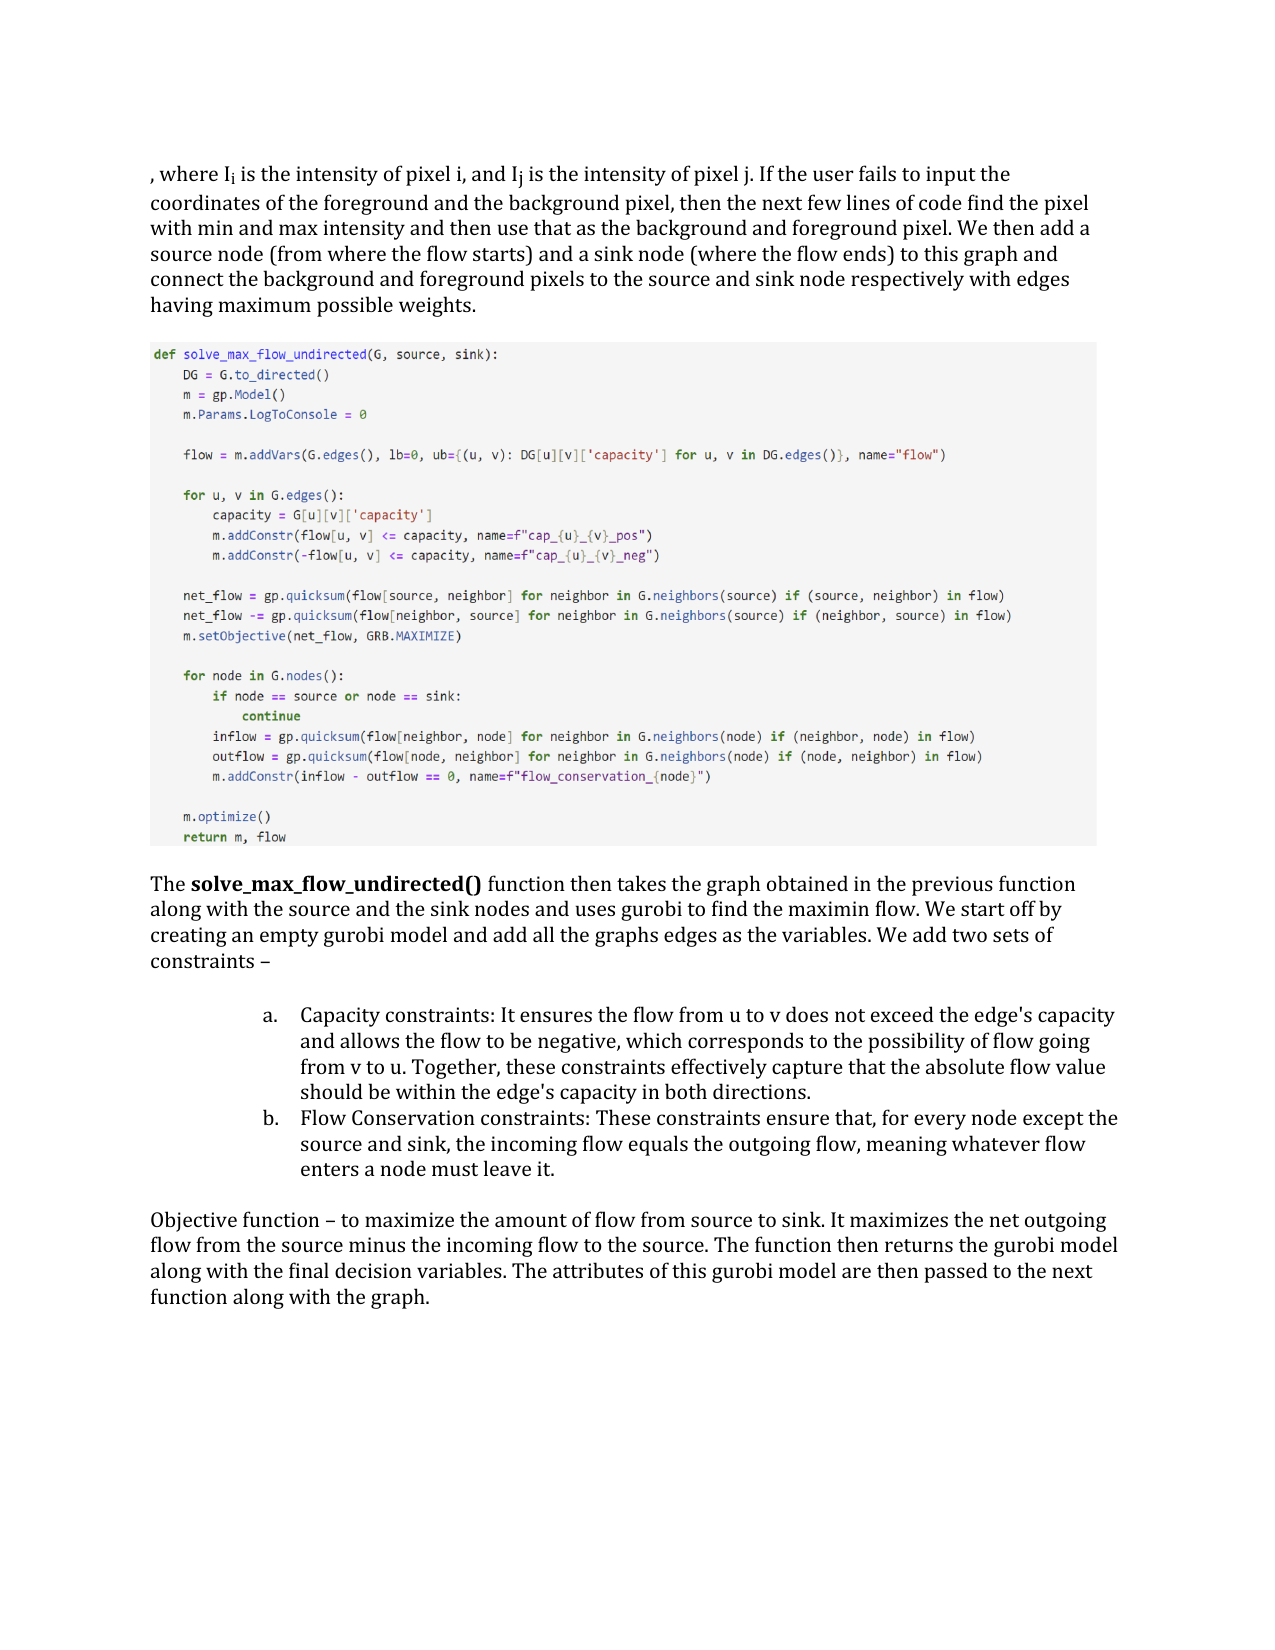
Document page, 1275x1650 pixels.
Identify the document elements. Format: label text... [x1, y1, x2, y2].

text The solve_max_flow_undirected() function then takes the graph obtained in the previous function along with the source and the sink nodes and uses gurobi to find the maximin flow. We start off by creating an empty gurobi model and add all the graphs edges as the variables. We add two sets of constraints – [150, 870, 1125, 973]
picture [150, 342, 1097, 846]
list Flow Conservation constraints: These constraints ensure that, for every node except the source and sink, the incoming flow equals the outgoing flow, meaning whatever flow enters a node must leave it. [262, 1104, 1125, 1181]
text Objective function – to maximize the amount of flow from source to sink. It maximizes the net outgoing flow from the source minus the incoming flow to the source. The function then returns the gurobi model along with the final decision variables. The attributes of this gurobi model are then passed to the next function along with the graph. [150, 1206, 1125, 1309]
list Capacity constraints: It ensures the flow from u to v does not exceed the edge's capacity and allows the flow to be negative, which corresponds to the possibility of flow going from v to u. Together, these constraints effectively capture that the absolute flow value should be within the edge's capacity in both directions. [262, 1002, 1125, 1104]
text , where Ii is the intensity of pixel i, and Ij is the intensity of pixel j. If the user fails to input the coordinates of the foreground and the background pixel, then the next few lines of code find the pixel with min and max intensity and then use that as the background and foreground pixel. We then add a source node (from where the flow starts) and a sink node (where the flow ends) to this graph and connect the background and foreground pixels to the source and sink node respectively with edges having maximum possible weights. [150, 150, 1125, 317]
